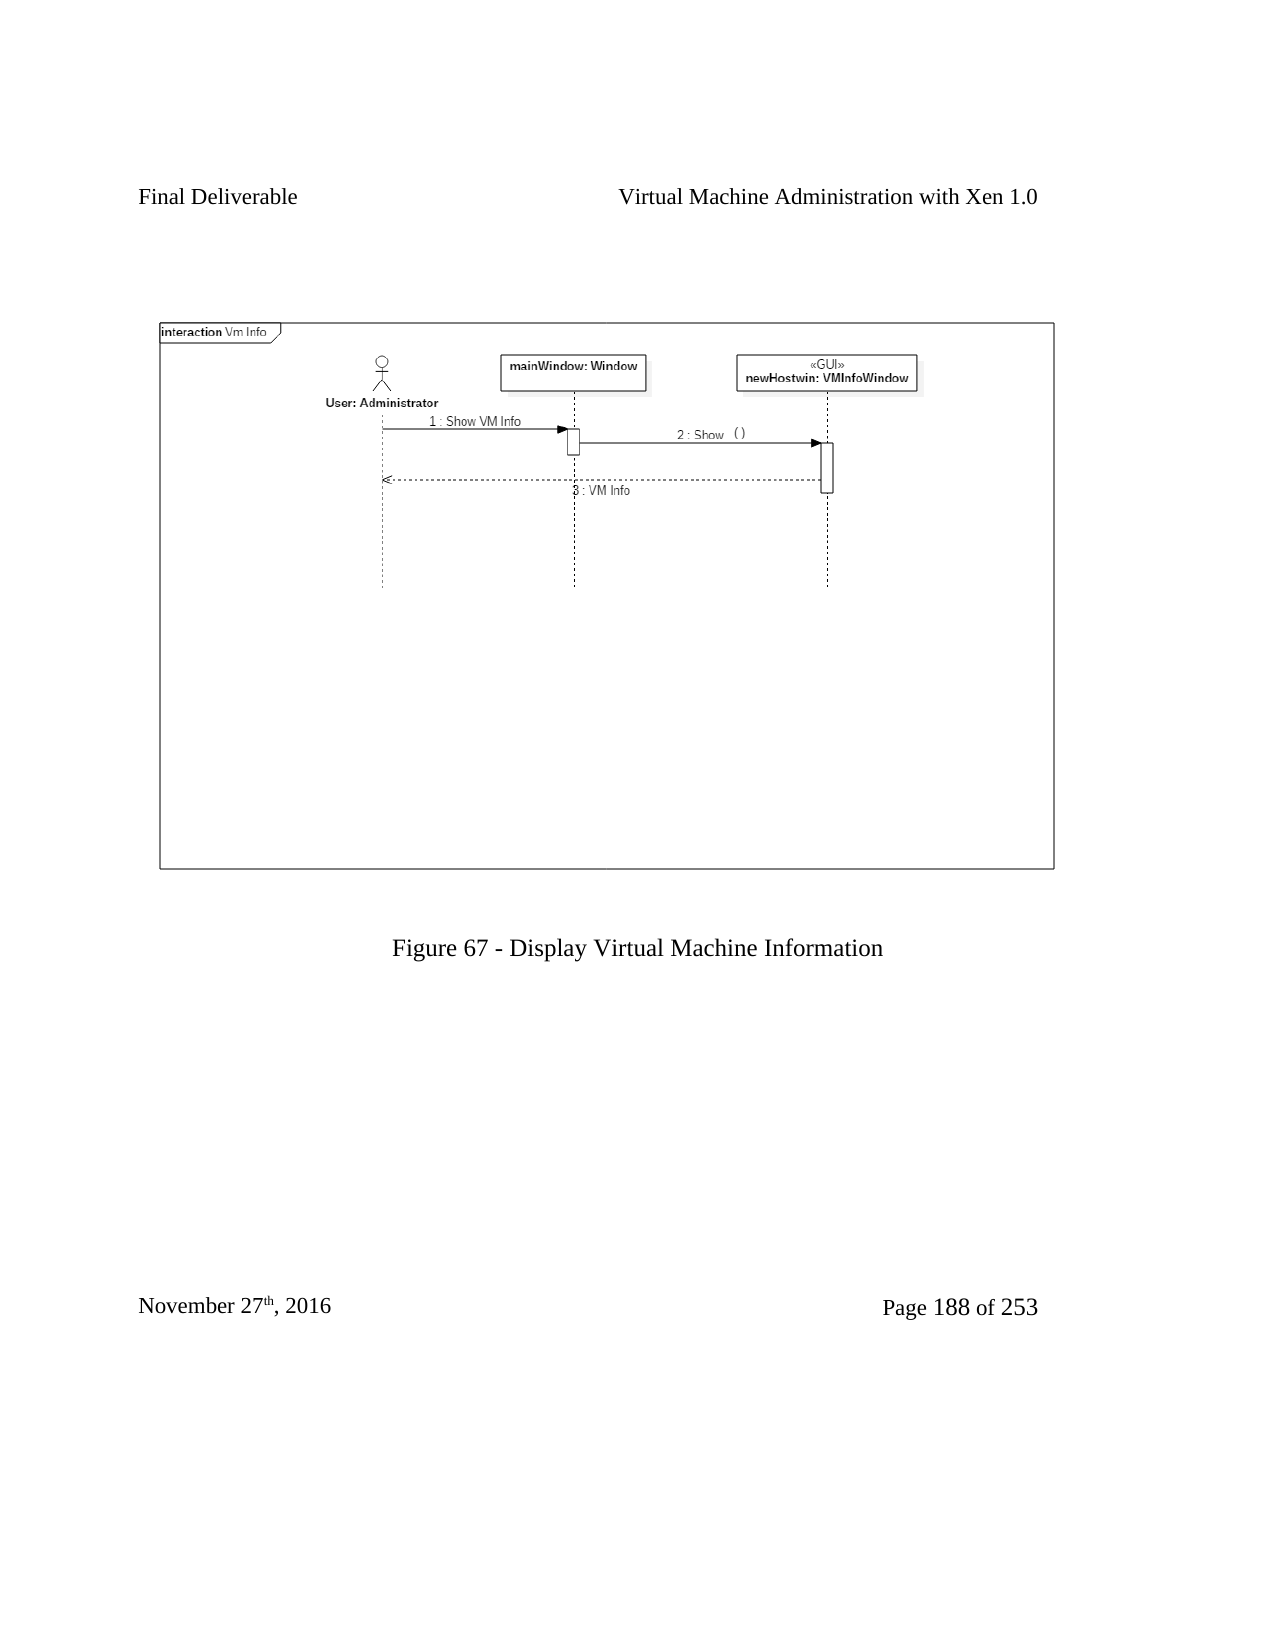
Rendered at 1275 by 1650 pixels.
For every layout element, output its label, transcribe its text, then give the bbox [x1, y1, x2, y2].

picture [150, 313, 1090, 905]
text Figure 67 - Display Virtual Machine Information [150, 933, 1125, 962]
